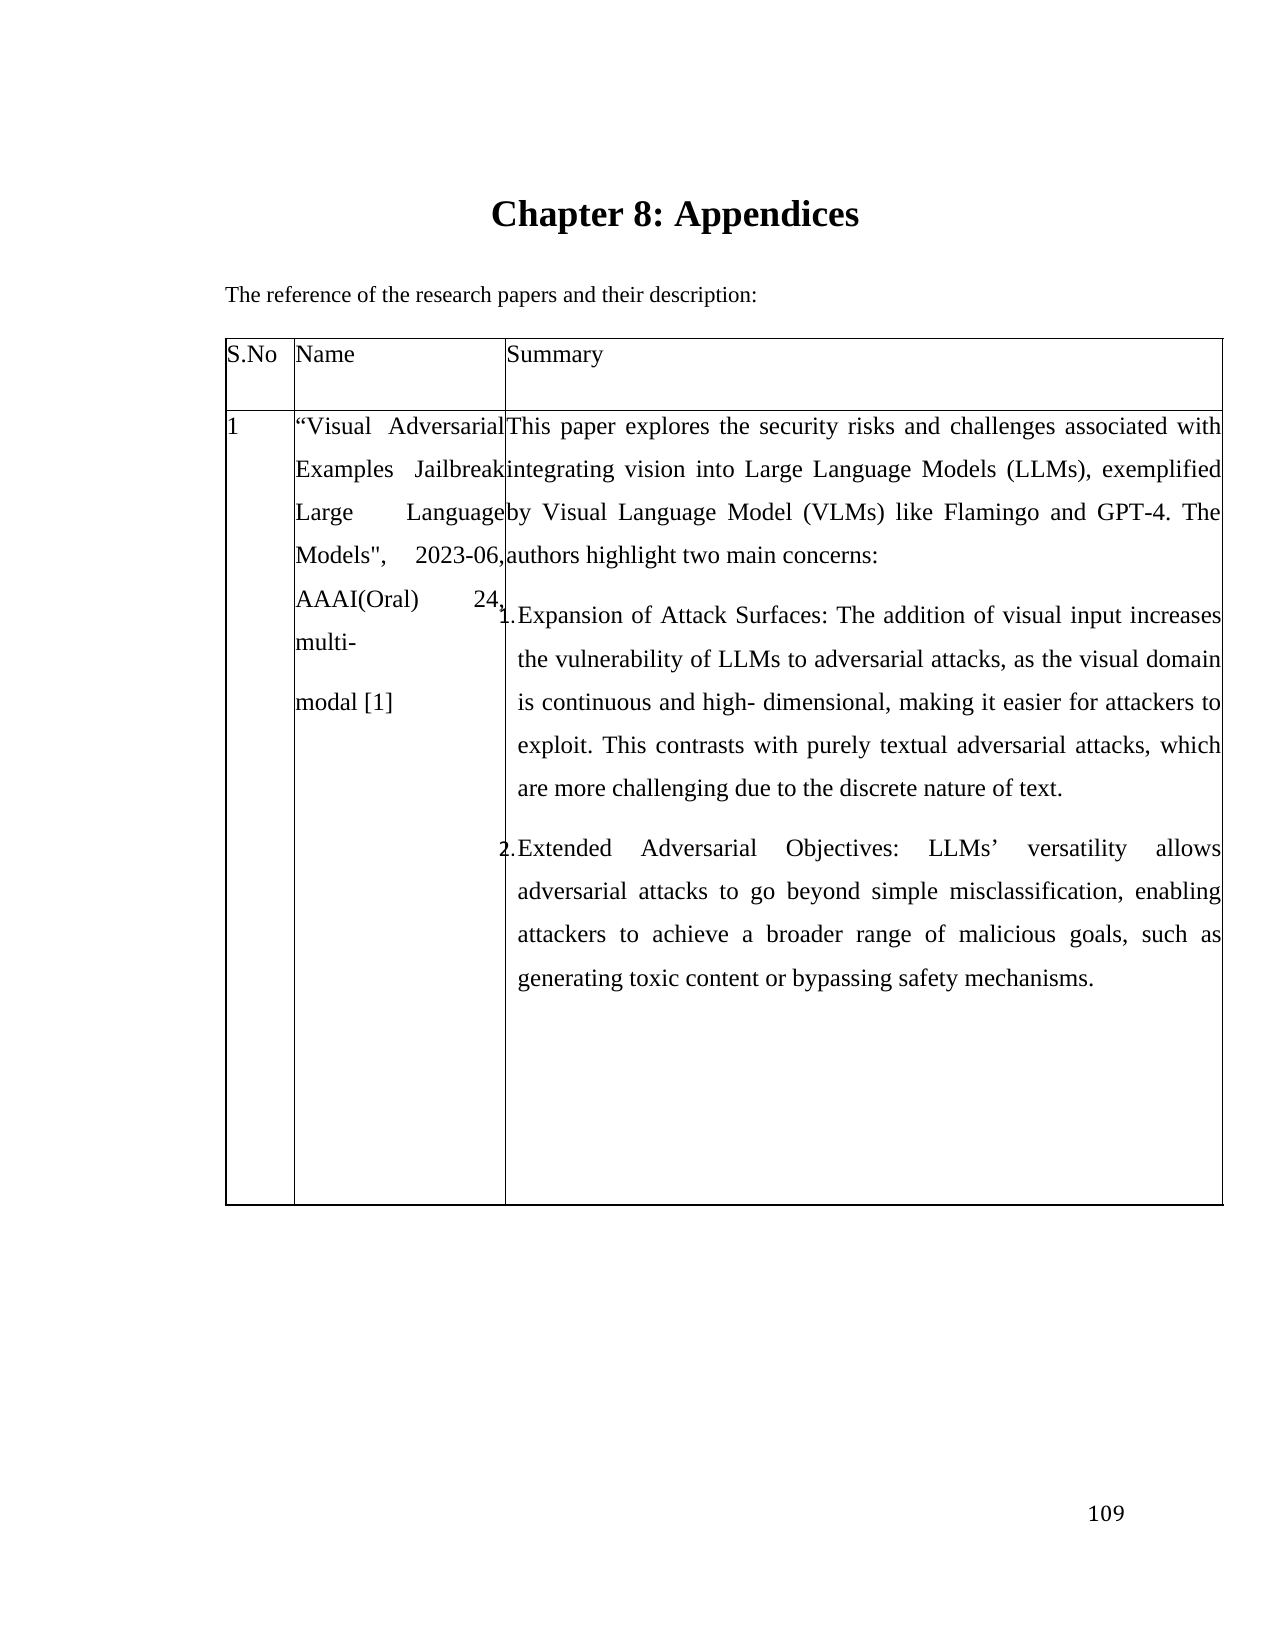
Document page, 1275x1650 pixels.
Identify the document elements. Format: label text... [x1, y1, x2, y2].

table_header Summary [506, 339, 1222, 410]
table_header S.No [227, 339, 294, 410]
text The reference of the research papers and their description: [225, 281, 1125, 308]
table_cell 1 [227, 411, 294, 1204]
table_header Name [295, 339, 505, 410]
table_cell “Visual Adversarial Examples Jailbreak Large Language Models", 2023-06, AAAI(Oral) 24, multi- modal [1] [295, 411, 505, 1204]
table_cell This paper explores the security risks and challenges associated with integrating vision into Large Language Models (LLMs), exemplified by Visual Language Model (VLMs) like Flamingo and GPT-4. The authors highlight two main concerns: Expansion of Attack Surfaces: The addition of visual input increases the vulnerability of LLMs to adversarial attacks, as the visual domain is continuous and high- dimensional, making it easier for attackers to exploit. This contrasts with purely textual adversarial attacks, which are more challenging due to the discrete nature of text. Extended Adversarial Objectives: LLMs’ versatility allows adversarial attacks to go beyond simple misclassification, enabling attackers to achieve a broader range of malicious goals, such as generating toxic content or bypassing safety mechanisms. [506, 411, 1222, 1204]
text Chapter 8: Appendices [225, 192, 1125, 235]
